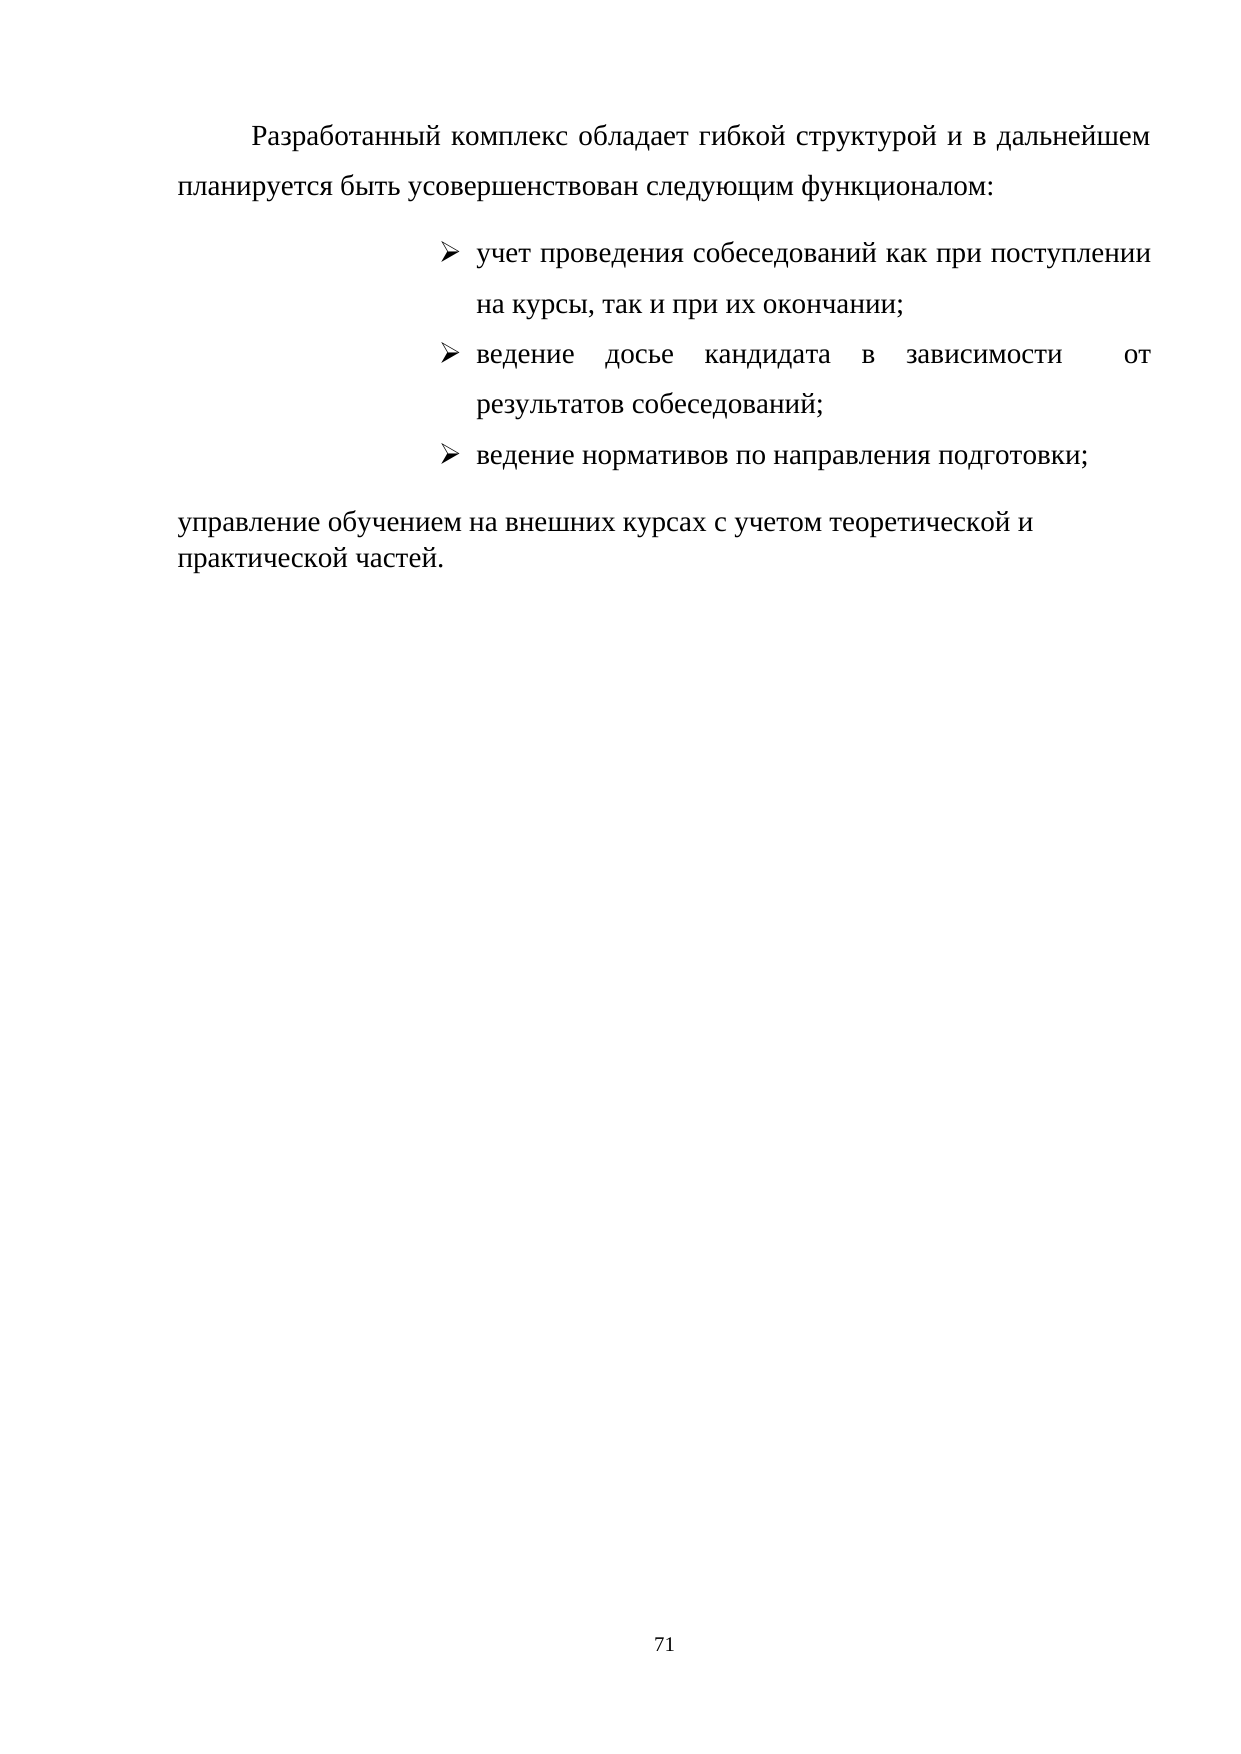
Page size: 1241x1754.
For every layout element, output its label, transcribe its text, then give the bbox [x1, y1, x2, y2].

list ведение нормативов по направления подготовки; [438, 437, 1152, 471]
text Разработанный комплекс обладает гибкой структурой и в дальнейшем планируется быть усовершенствован следующим функционалом: [177, 118, 1152, 202]
list учет проведения собеседований как при поступлении на курсы, так и при их окончании; [438, 235, 1152, 319]
list ведение досье кандидата в зависимости от результатов собеседований; [438, 336, 1152, 420]
text управление обучением на внешних курсах с учетом теоретической и практической частей. [177, 504, 1152, 574]
